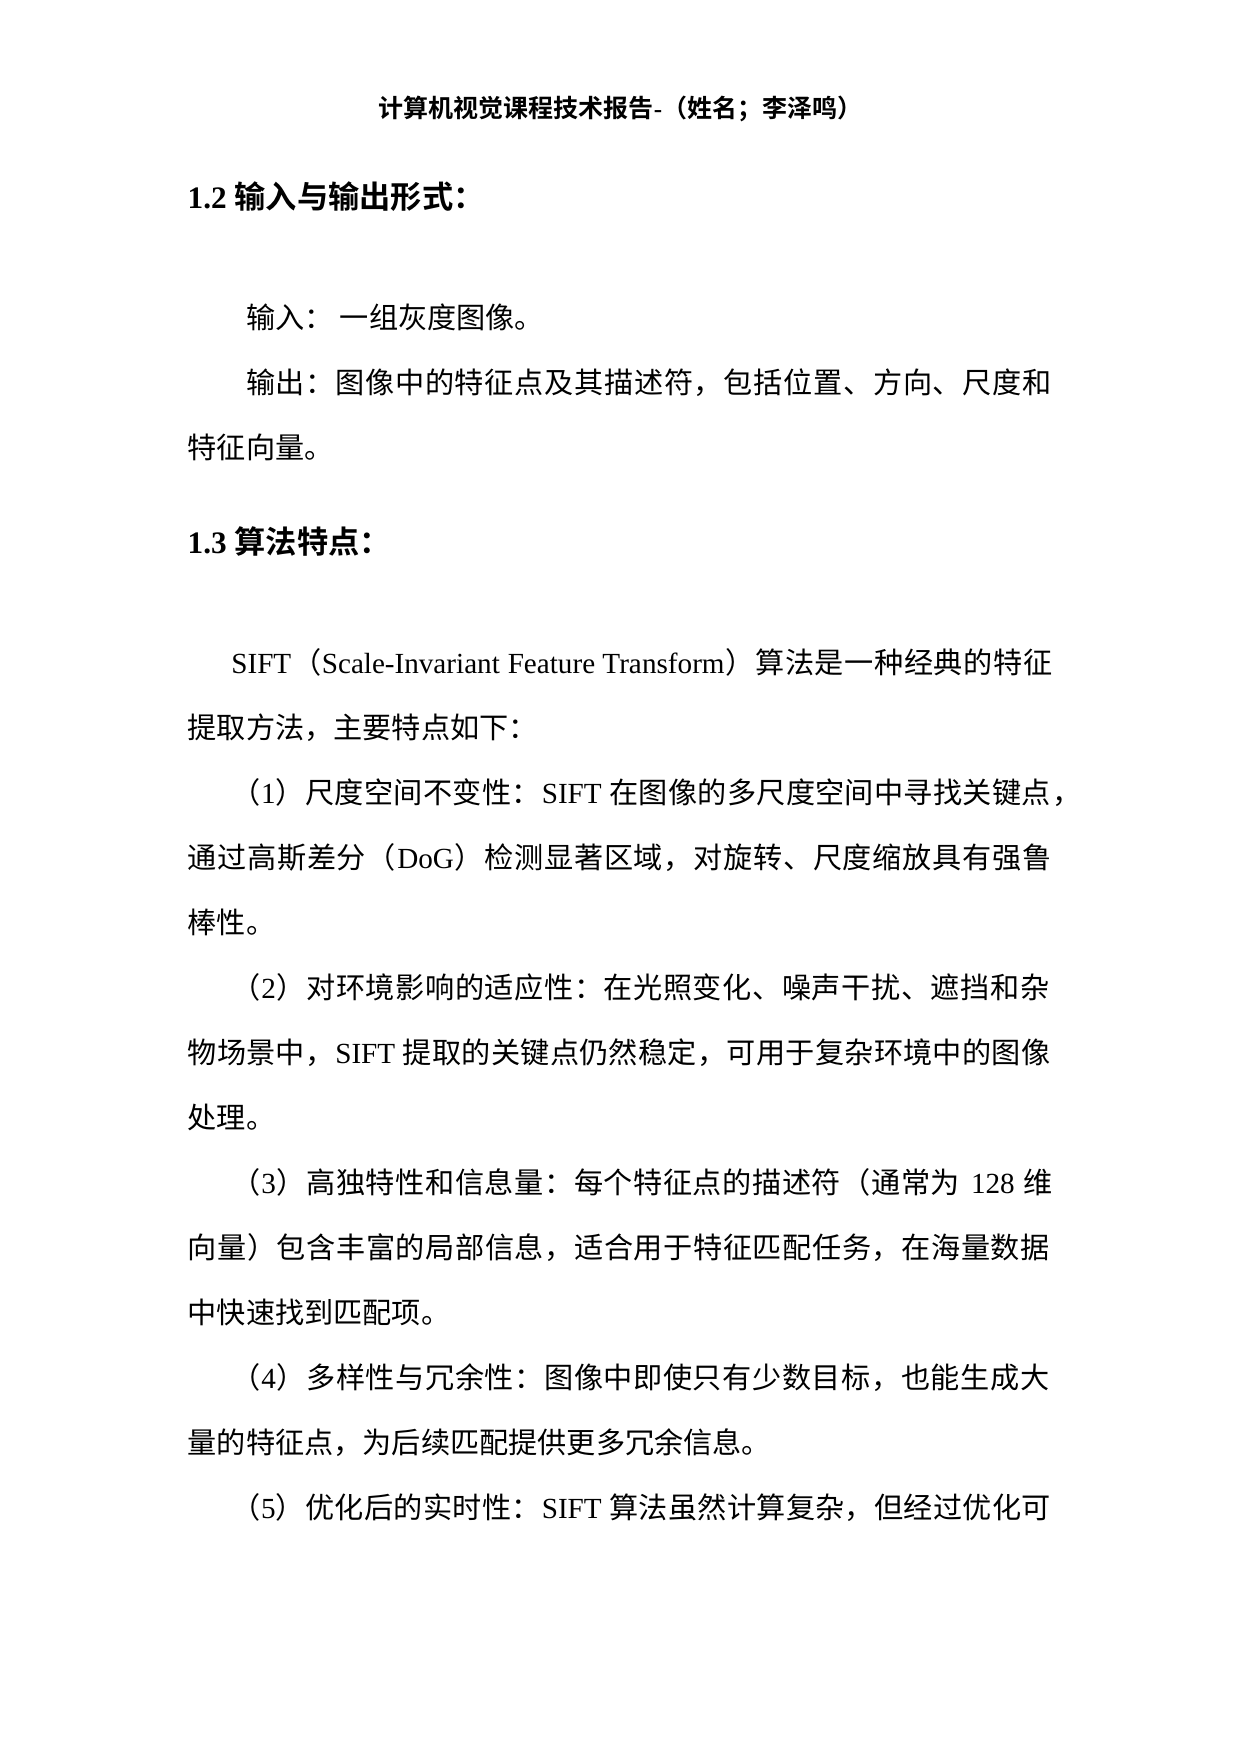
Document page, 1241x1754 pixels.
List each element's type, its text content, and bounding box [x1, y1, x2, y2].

text （3）高独特性和信息量：每个特征点的描述符（通常为 128 维向量）包含丰富的局部信息，适合用于特征匹配任务，在海量数据中快速找到匹配项。 [187, 1148, 1053, 1343]
text （1）尺度空间不变性：SIFT 在图像的多尺度空间中寻找关键点，通过高斯差分（DoG）检测显著区域，对旋转、尺度缩放具有强鲁棒性。 [187, 758, 1053, 953]
text 输出：图像中的特征点及其描述符，包括位置、方向、尺度和特征向量。 [187, 348, 1053, 478]
text （2）对环境影响的适应性：在光照变化、噪声干扰、遮挡和杂物场景中，SIFT 提取的关键点仍然稳定，可用于复杂环境中的图像处理。 [187, 953, 1053, 1148]
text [187, 1473, 1053, 1538]
text （4）多样性与冗余性：图像中即使只有少数目标，也能生成大量的特征点，为后续匹配提供更多冗余信息。 [187, 1343, 1053, 1473]
text 输入： 一组灰度图像。 [187, 283, 1053, 348]
text SIFT（Scale-Invariant Feature Transform）算法是一种经典的特征提取方法，主要特点如下： [187, 628, 1053, 758]
subtitle 1.3 算法特点： [187, 507, 1053, 572]
subtitle 1.2 输入与输出形式： [187, 162, 1053, 227]
